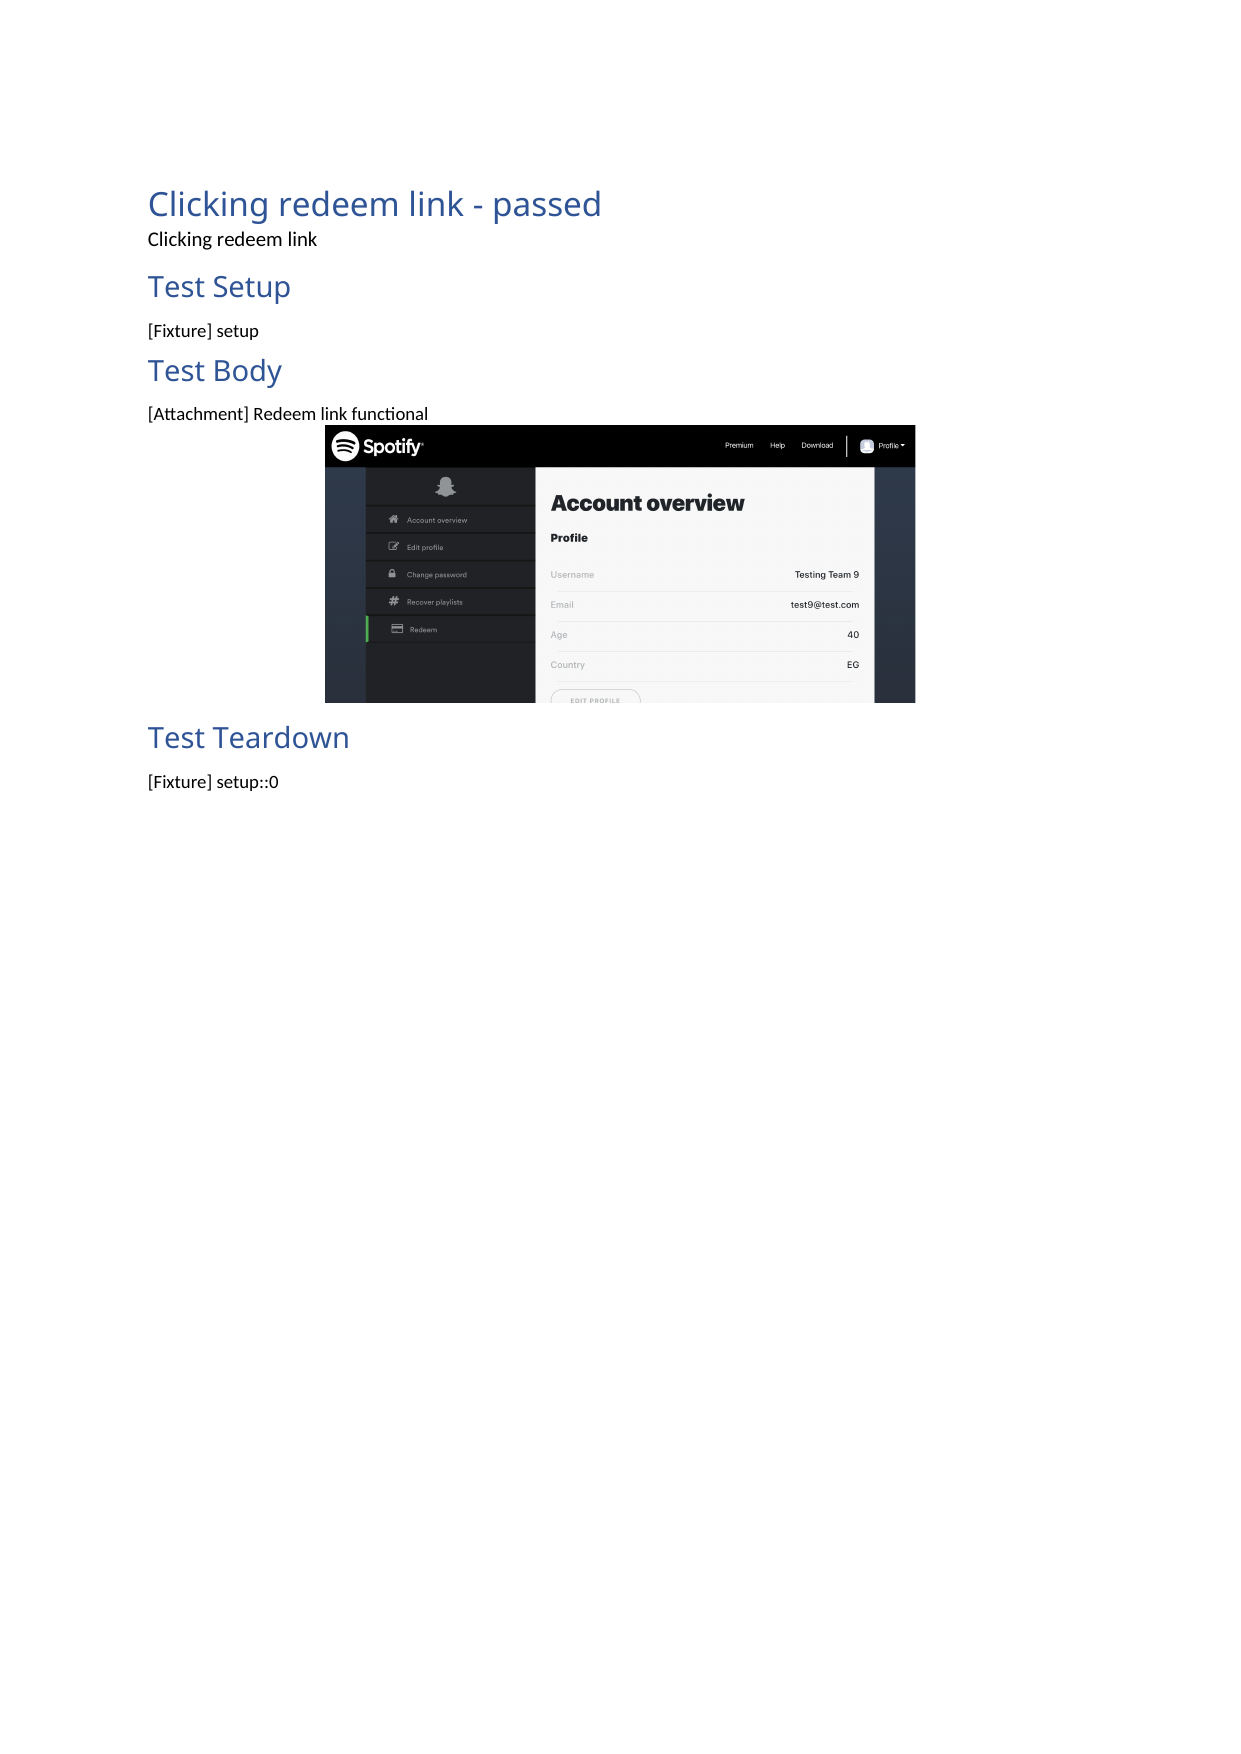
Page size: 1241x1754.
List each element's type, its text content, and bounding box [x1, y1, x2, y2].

text [Fixture] setup [148, 319, 1093, 342]
subtitle Test Teardown [148, 718, 1093, 757]
text Clicking redeem link [148, 226, 1093, 252]
text [Fixture] setup::0 [148, 770, 1093, 793]
text [Attachment] Redeem link functional [148, 402, 1093, 425]
subtitle Clicking redeem link - passed [148, 181, 1093, 226]
subtitle Test Setup [148, 267, 1093, 306]
subtitle Test Body [148, 350, 1093, 390]
picture [325, 425, 916, 703]
